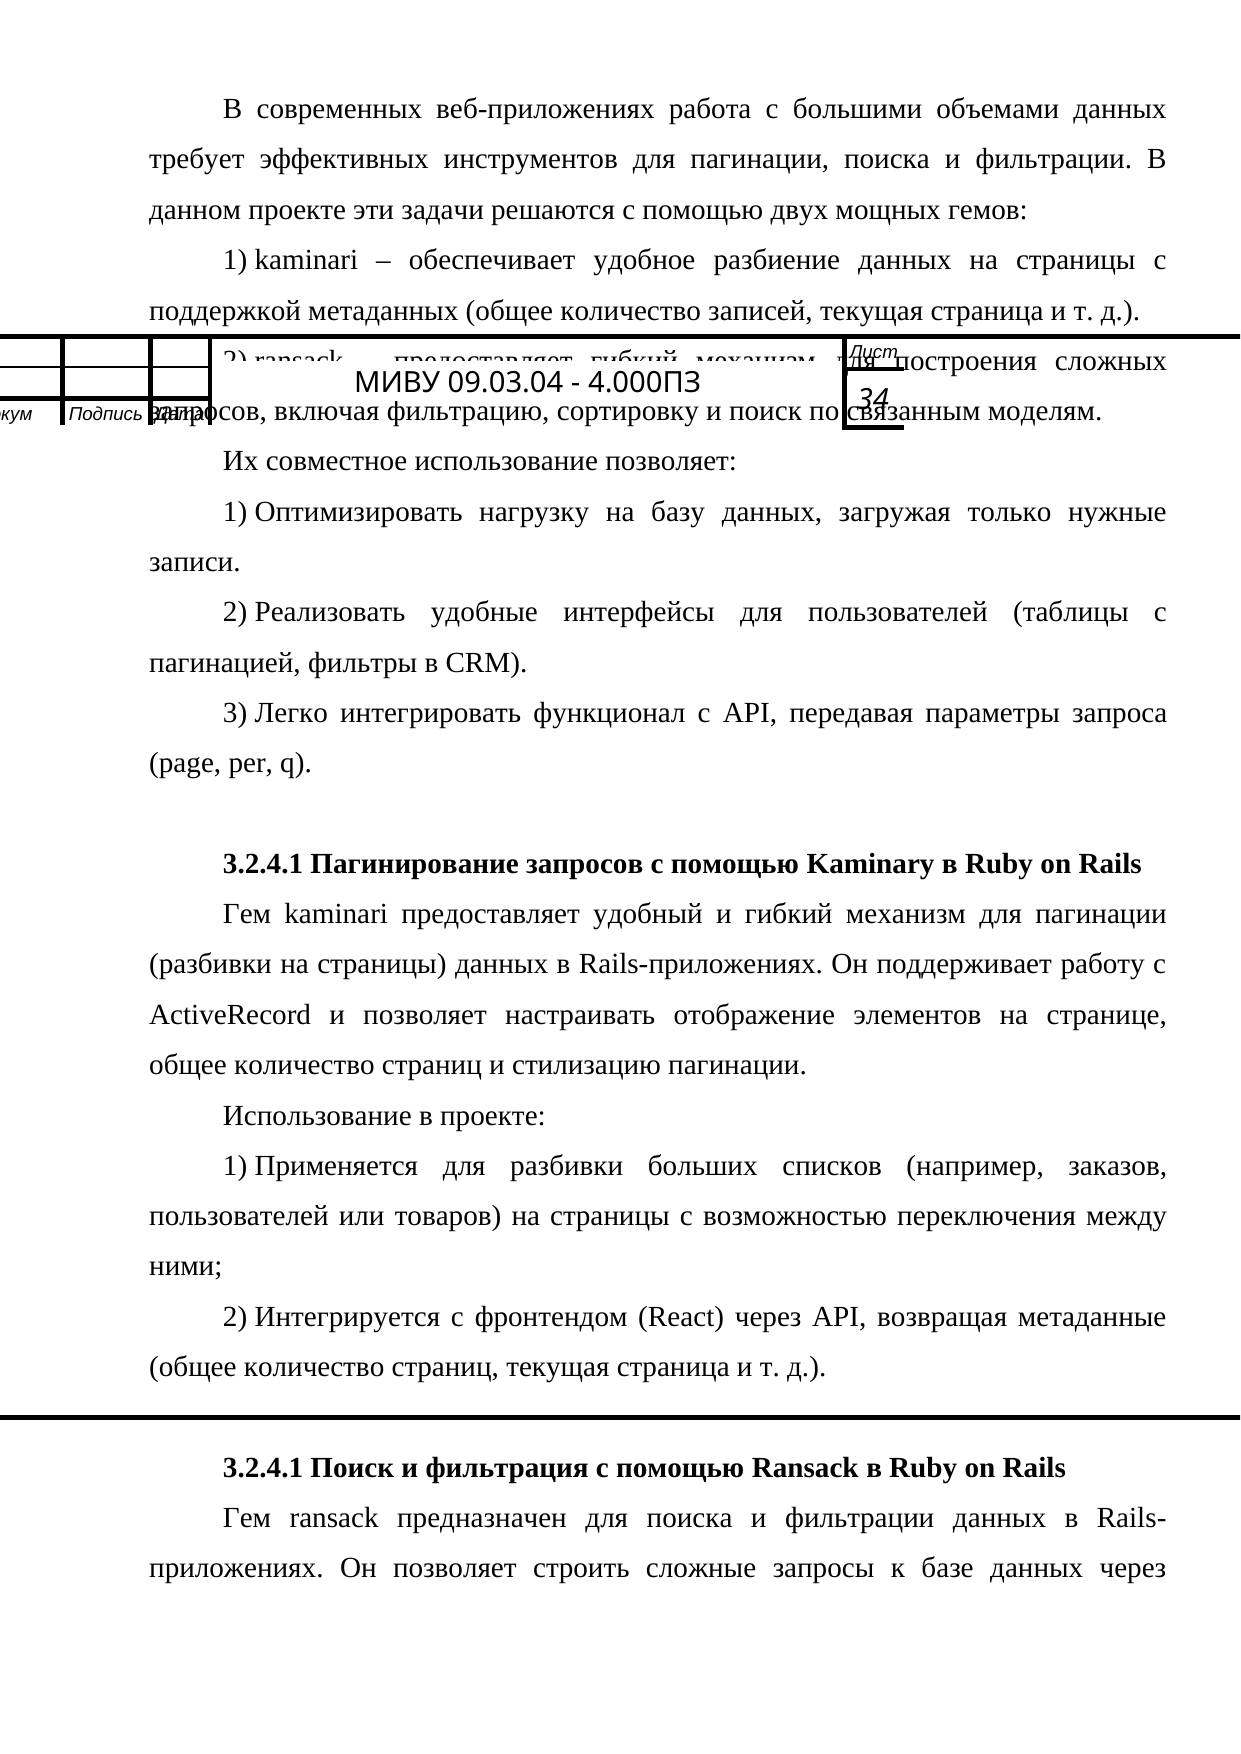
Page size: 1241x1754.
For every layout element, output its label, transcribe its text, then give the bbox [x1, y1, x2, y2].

text Использование в проекте: [149, 1098, 1168, 1131]
list Применяется для разбивки больших списков (например, заказов, пользователей или товаров) на страницы с возможностью переключения между ними; [149, 1148, 1168, 1282]
text 3.2.4.1 Поиск и фильтрация с помощью Ransack в Ruby on Rails [149, 1450, 1168, 1483]
list Легко интегрировать функционал с API, передавая параметры запроса (page, per, q). [149, 695, 1168, 779]
text 3.2.4.1 Пагинирование запросов с помощью Kaminary в Ruby on Rails [149, 846, 1168, 879]
text Их совместное использование позволяет: [149, 443, 1168, 477]
list Интегрируется с фронтендом (React) через API, возвращая метаданные (общее количество страниц, текущая страница и т. д.). [149, 1299, 1168, 1383]
list ransack – предоставляет гибкий механизм для построения сложных запросов, включая фильтрацию, сортировку и поиск по связанным моделям. [847, 343, 1168, 427]
list Реализовать удобные интерфейсы для пользователей (таблицы с пагинацией, фильтры в CRM). [149, 594, 1168, 678]
list Оптимизировать нагрузку на базу данных, загружая только нужные записи. [149, 494, 1168, 578]
list ransack – предоставляет гибкий механизм для построения сложных запросов, включая фильтрацию, сортировку и поиск по связанным моделям. [149, 343, 842, 427]
list kaminari – обеспечивает удобное разбиение данных на страницы с поддержкой метаданных (общее количество записей, текущая страница и т. д.). [149, 242, 1168, 326]
text В современных веб-приложениях работа с большими объемами данных требует эффективных инструментов для пагинации, поиска и фильтрации. В данном проекте эти задачи решаются с помощью двух мощных гемов: [149, 91, 1168, 226]
text Гем kaminari предоставляет удобный и гибкий механизм для пагинации (разбивки на страницы) данных в Rails-приложениях. Он поддерживает работу с ActiveRecord и позволяет настраивать отображение элементов на странице, общее количество страниц и стилизацию пагинации. [149, 896, 1168, 1081]
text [149, 1500, 1168, 1584]
